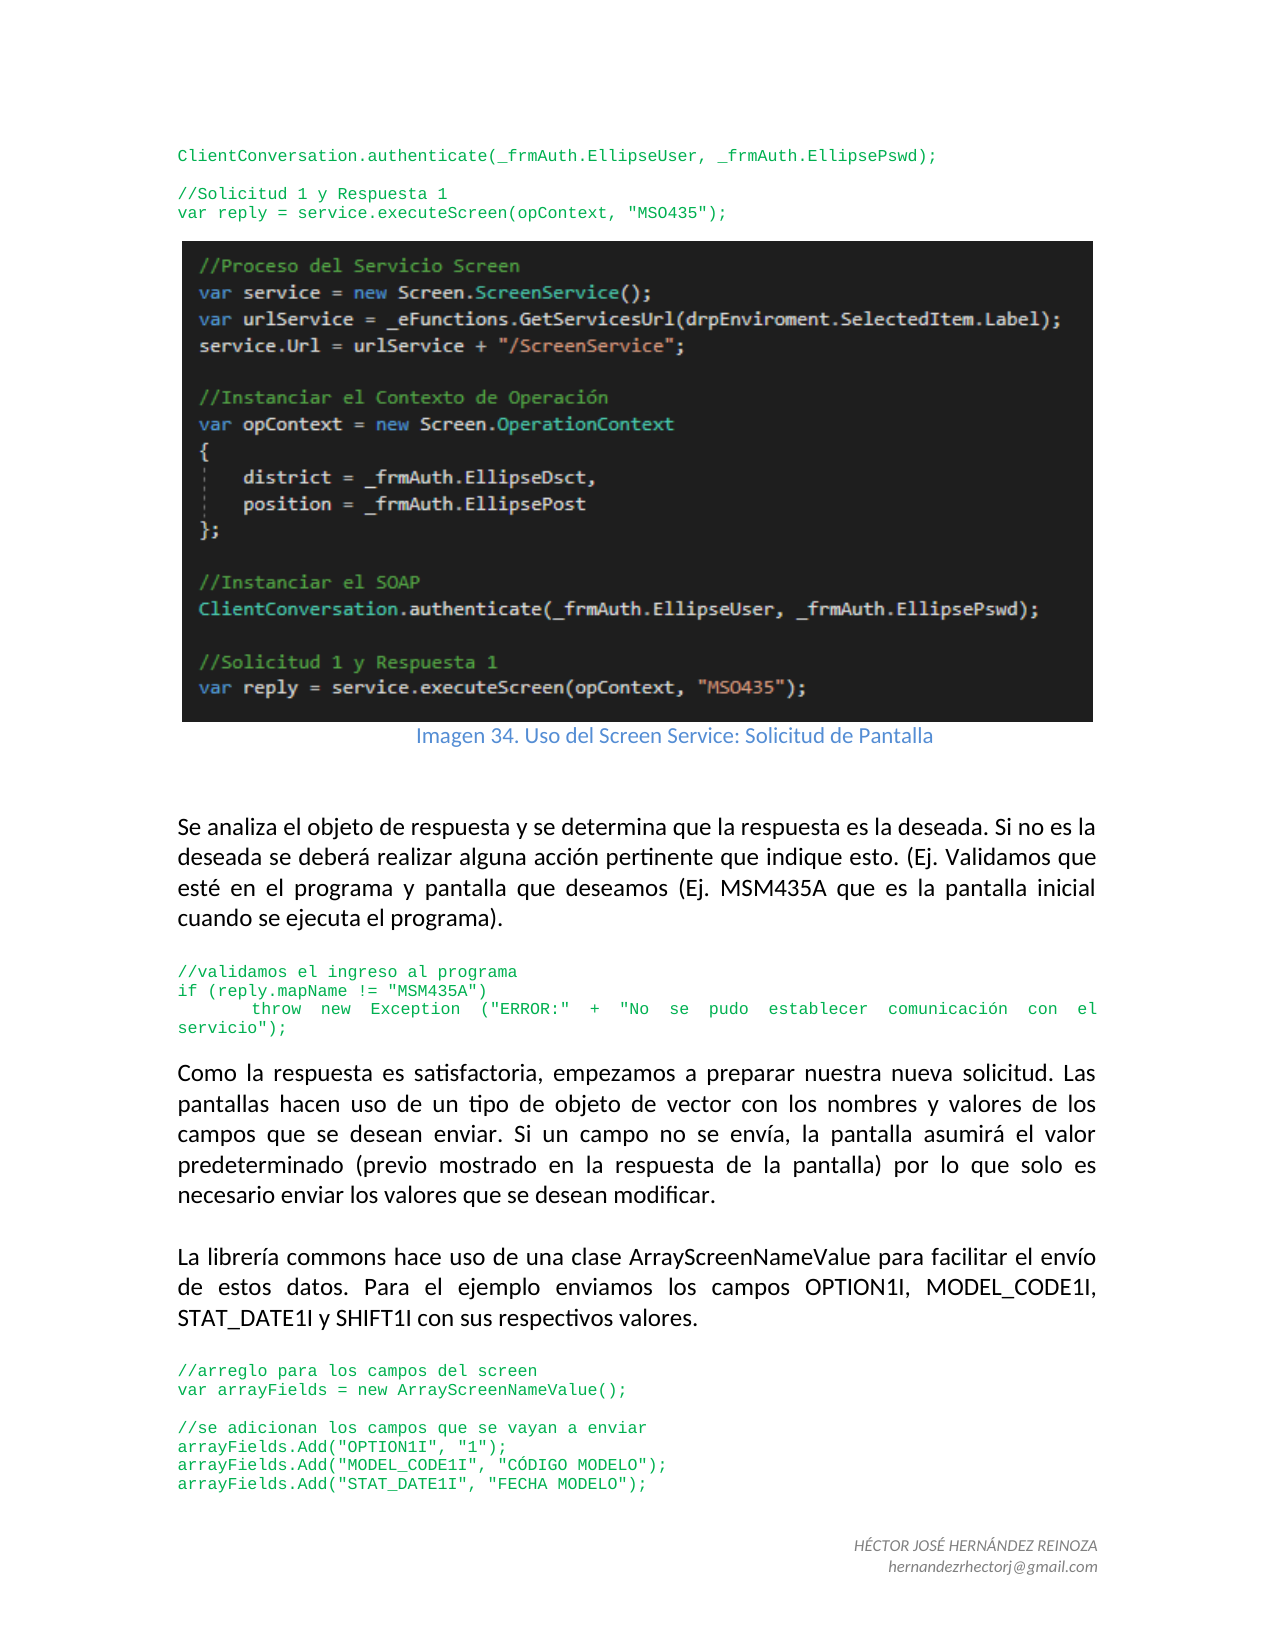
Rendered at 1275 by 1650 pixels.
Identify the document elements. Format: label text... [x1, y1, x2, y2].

picture [182, 241, 1093, 722]
text //Solicitud 1 y Respuesta 1 [177, 185, 1098, 204]
text var arrayFields = new ArrayScreenNameValue(); [177, 1382, 1098, 1400]
text //arreglo para los campos del screen [177, 1363, 1098, 1382]
text throw new Exception ("ERROR:" + "No se pudo establecer comunicación con el servicio"); [177, 1001, 1098, 1039]
text arrayFields.Add("MODEL_CODE1I", "CÓDIGO MODELO"); [177, 1457, 1098, 1476]
text var reply = service.executeScreen(opContext, "MSO435"); [177, 204, 1098, 223]
text if (reply.mapName != "MSM435A") [177, 982, 1098, 1001]
text Como la respuesta es satisfactoria, empezamos a preparar nuestra nueva solicitud. Las pantallas hacen uso de un tipo de objeto de vector con los nombres y valores de los campos que se desean enviar. Si un campo no se envía, la pantalla asumirá el valor predeterminado (previo mostrado en la respuesta de la pantalla) por lo que solo es necesario enviar los valores que se desean modificar. [177, 1057, 1098, 1210]
text //validamos el ingreso al programa [177, 963, 1098, 982]
text ClientConversation.authenticate(_frmAuth.EllipseUser, _frmAuth.EllipsePswd); [177, 148, 1098, 166]
text Se analiza el objeto de respuesta y se determina que la respuesta es la deseada. Si no es la deseada se deberá realizar alguna acción pertinente que indique esto. (Ej. Validamos que esté en el programa y pantalla que deseamos (Ej. MSM435A que es la pantalla inicial cuando se ejecuta el programa). [177, 811, 1098, 933]
text arrayFields.Add("STAT_DATE1I", "FECHA MODELO"); [177, 1476, 1098, 1495]
text arrayFields.Add("OPTION1I", "1"); [177, 1438, 1098, 1457]
text La librería commons hace uso de una clase ArrayScreenNameValue para facilitar el envío de estos datos. Para el ejemplo enviamos los campos OPTION1I, MODEL_CODE1I, STAT_DATE1I y SHIFT1I con sus respectivos valores. [177, 1241, 1098, 1332]
text //se adicionan los campos que se vayan a enviar [177, 1419, 1098, 1438]
